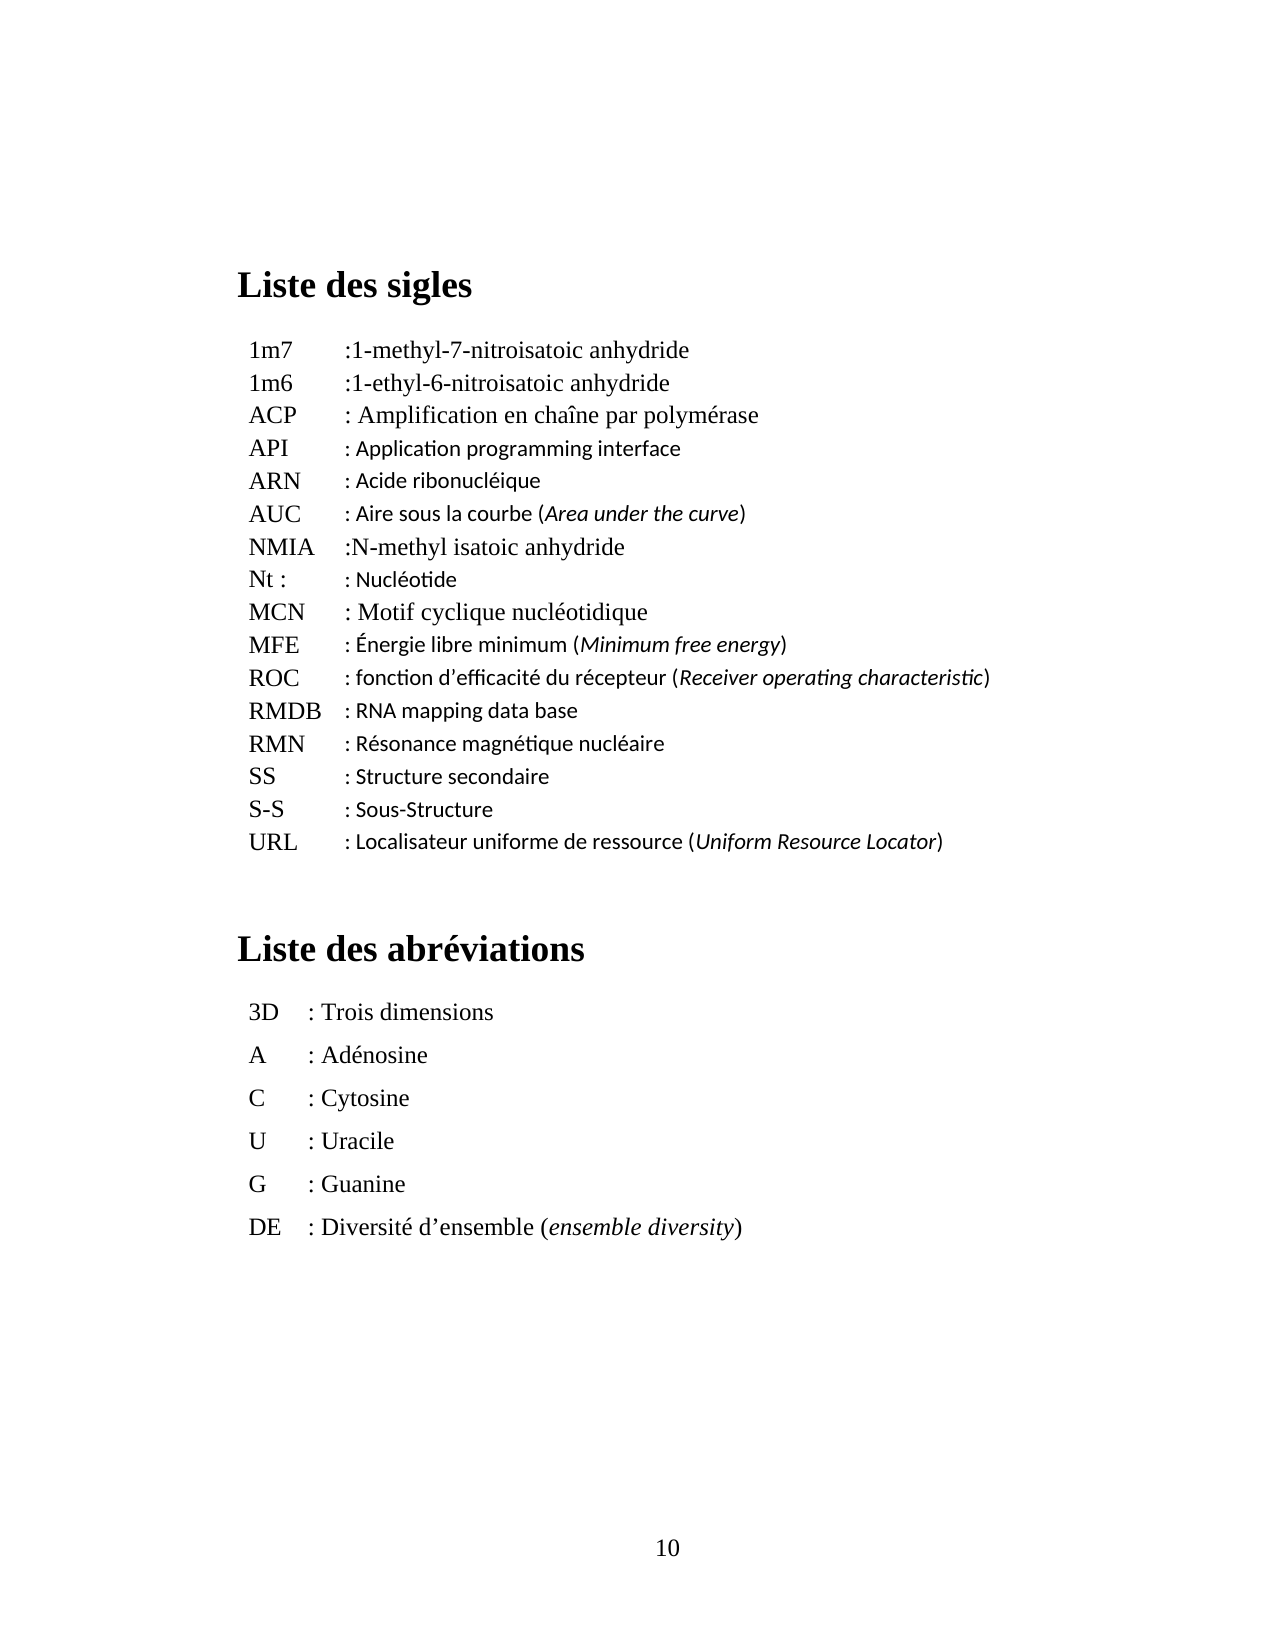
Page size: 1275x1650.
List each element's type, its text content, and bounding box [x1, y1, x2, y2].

table_cell : Diversité d’ensemble (ensemble diversity) [296, 1212, 1024, 1255]
table_cell 1m6 [237, 366, 333, 398]
table_cell : Application programming interface [333, 431, 1024, 464]
table_cell : RNA mapping data base [333, 694, 1024, 727]
table_header 1m7 [237, 333, 333, 366]
subtitle Liste des sigles [237, 262, 1098, 305]
table_cell API [237, 431, 333, 464]
table_cell SS [237, 760, 333, 792]
table_header : Trois dimensions [296, 997, 1024, 1040]
table_cell : Adénosine [296, 1040, 1024, 1083]
table_cell URL [237, 825, 333, 858]
table_cell A [237, 1040, 296, 1083]
table_cell DE [237, 1212, 296, 1255]
table_cell : Localisateur uniforme de ressource (Uniform Resource Locator) [333, 825, 1024, 858]
table_cell :N-methyl isatoic anhydride [333, 530, 1024, 563]
table_cell ACP [237, 399, 333, 431]
table_cell MCN [237, 595, 333, 628]
table_cell C [237, 1083, 296, 1126]
table_cell RMN [237, 727, 333, 759]
table_cell : Énergie libre minimum (Minimum free energy) [333, 628, 1024, 661]
table_cell : Cytosine [296, 1083, 1024, 1126]
table_cell : Uracile [296, 1126, 1024, 1169]
table_cell Nt : [237, 563, 333, 595]
table_cell : Aire sous la courbe (Area under the curve) [333, 497, 1024, 530]
table_header :1-methyl-7-nitroisatoic anhydride [333, 333, 1024, 366]
table_cell RMDB [237, 694, 333, 727]
table_cell S-S [237, 792, 333, 825]
table_cell : Sous-Structure [333, 792, 1024, 825]
table_cell : Guanine [296, 1169, 1024, 1212]
table_cell : Motif cyclique nucléotidique [333, 595, 1024, 628]
table_cell : Structure secondaire [333, 760, 1024, 792]
table_cell : Amplification en chaîne par polymérase [333, 399, 1024, 431]
table_cell NMIA [237, 530, 333, 563]
table_cell :1-ethyl-6-nitroisatoic anhydride [333, 366, 1024, 398]
table_cell : fonction d’efficacité du récepteur (Receiver operating characteristic) [333, 661, 1024, 694]
table_cell G [237, 1169, 296, 1212]
table_cell U [237, 1126, 296, 1169]
table_cell MFE [237, 628, 333, 661]
table_cell : Acide ribonucléique [333, 464, 1024, 497]
table_cell : Nucléotide [333, 563, 1024, 595]
table_header 3D [237, 997, 296, 1040]
subtitle Liste des abréviations [237, 926, 1098, 969]
table_cell ARN [237, 464, 333, 497]
table_cell ROC [237, 661, 333, 694]
table_cell AUC [237, 497, 333, 530]
table_cell : Résonance magnétique nucléaire [333, 727, 1024, 759]
